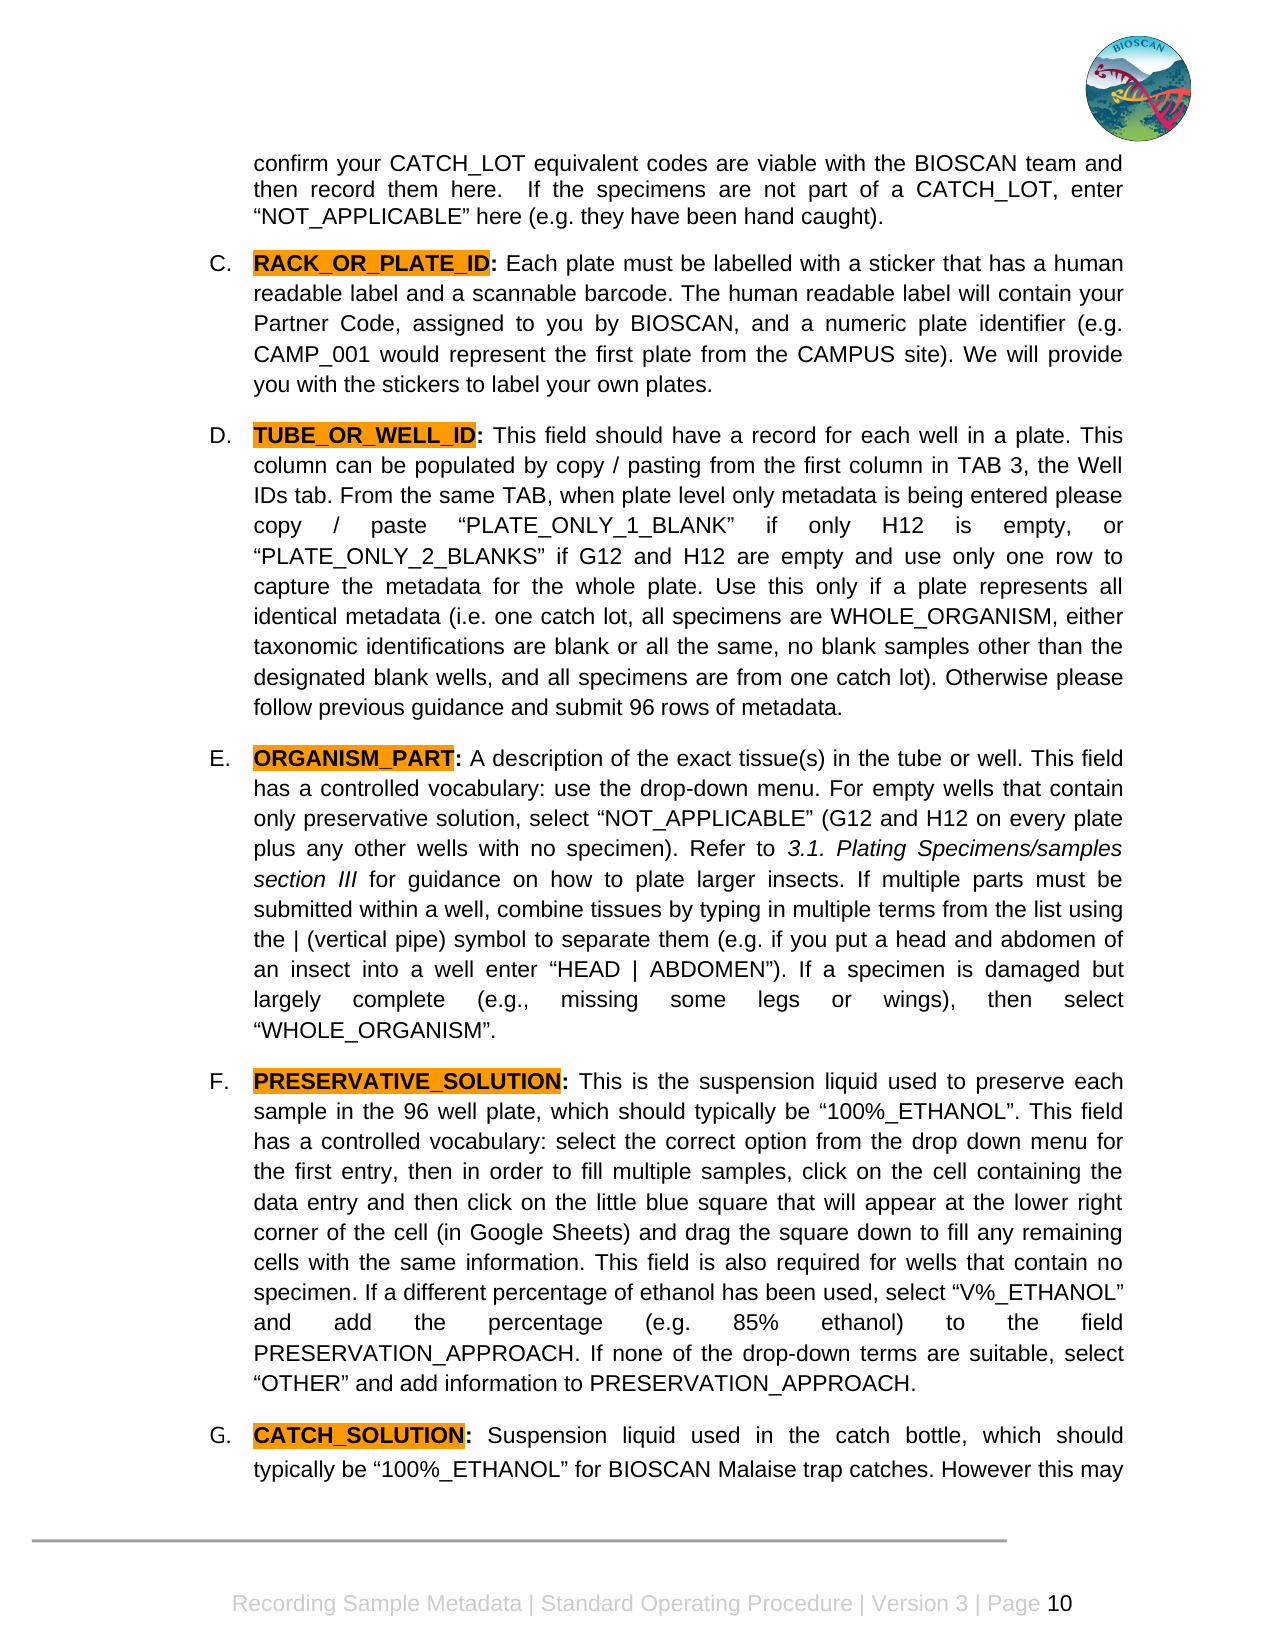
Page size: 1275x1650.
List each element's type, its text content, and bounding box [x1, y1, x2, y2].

list ORGANISM_PART: A description of the exact tissue(s) in the tube or well. This field has a controlled vocabulary: use the drop-down menu. For empty wells that contain only preservative solution, select “NOT_APPLICABLE” (G12 and H12 on every plate plus any other wells with no specimen). Refer to 3.1. Plating Specimens/samples section III for guidance on how to plate larger insects. If multiple parts must be submitted within a well, combine tissues by typing in multiple terms from the list using the | (vertical pipe) symbol to separate them (e.g. if you put a head and abdomen of an insect into a well enter “HEAD | ABDOMEN”). If a specimen is damaged but largely complete (e.g., missing some legs or wings), then select “WHOLE_ORGANISM”. [209, 745, 1124, 1043]
picture [1085, 36, 1192, 142]
list PRESERVATIVE_SOLUTION: This is the suspension liquid used to preserve each sample in the 96 well plate, which should typically be “100%_ETHANOL”. This field has a controlled vocabulary: select the correct option from the drop down menu for the first entry, then in order to fill multiple samples, click on the cell containing the data entry and then click on the little blue square that will appear at the lower right corner of the cell (in Google Sheets) and drag the square down to fill any remaining cells with the same information. This field is also required for wells that contain no specimen. If a different percentage of ethanol has been used, select “V%_ETHANOL” and add the percentage (e.g. 85% ethanol) to the field PRESERVATION_APPROACH. If none of the drop-down terms are suitable, select “OTHER” and add information to PRESERVATION_APPROACH. [209, 1068, 1124, 1396]
list RACK_OR_PLATE_ID: Each plate must be labelled with a sticker that has a human readable label and a scannable barcode. The human readable label will contain your Partner Code, assigned to you by BIOSCAN, and a numeric plate identifier (e.g. CAMP_001 would represent the first plate from the CAMPUS site). We will provide you with the stickers to label your own plates. [209, 250, 1124, 397]
list TUBE_OR_WELL_ID: This field should have a record for each well in a plate. This column can be populated by copy / pasting from the first column in TAB 3, the Well IDs tab. From the same TAB, when plate level only metadata is being entered please copy / paste “PLATE_ONLY_1_BLANK” if only H12 is empty, or “PLATE_ONLY_2_BLANKS” if G12 and H12 are empty and use only one row to capture the metadata for the whole plate. Use this only if a plate represents all identical metadata (i.e. one catch lot, all specimens are WHOLE_ORGANISM, either taxonomic identifications are blank or all the same, no blank samples other than the designated blank wells, and all specimens are from one catch lot). Otherwise please follow previous guidance and submit 96 rows of metadata. [209, 422, 1124, 720]
